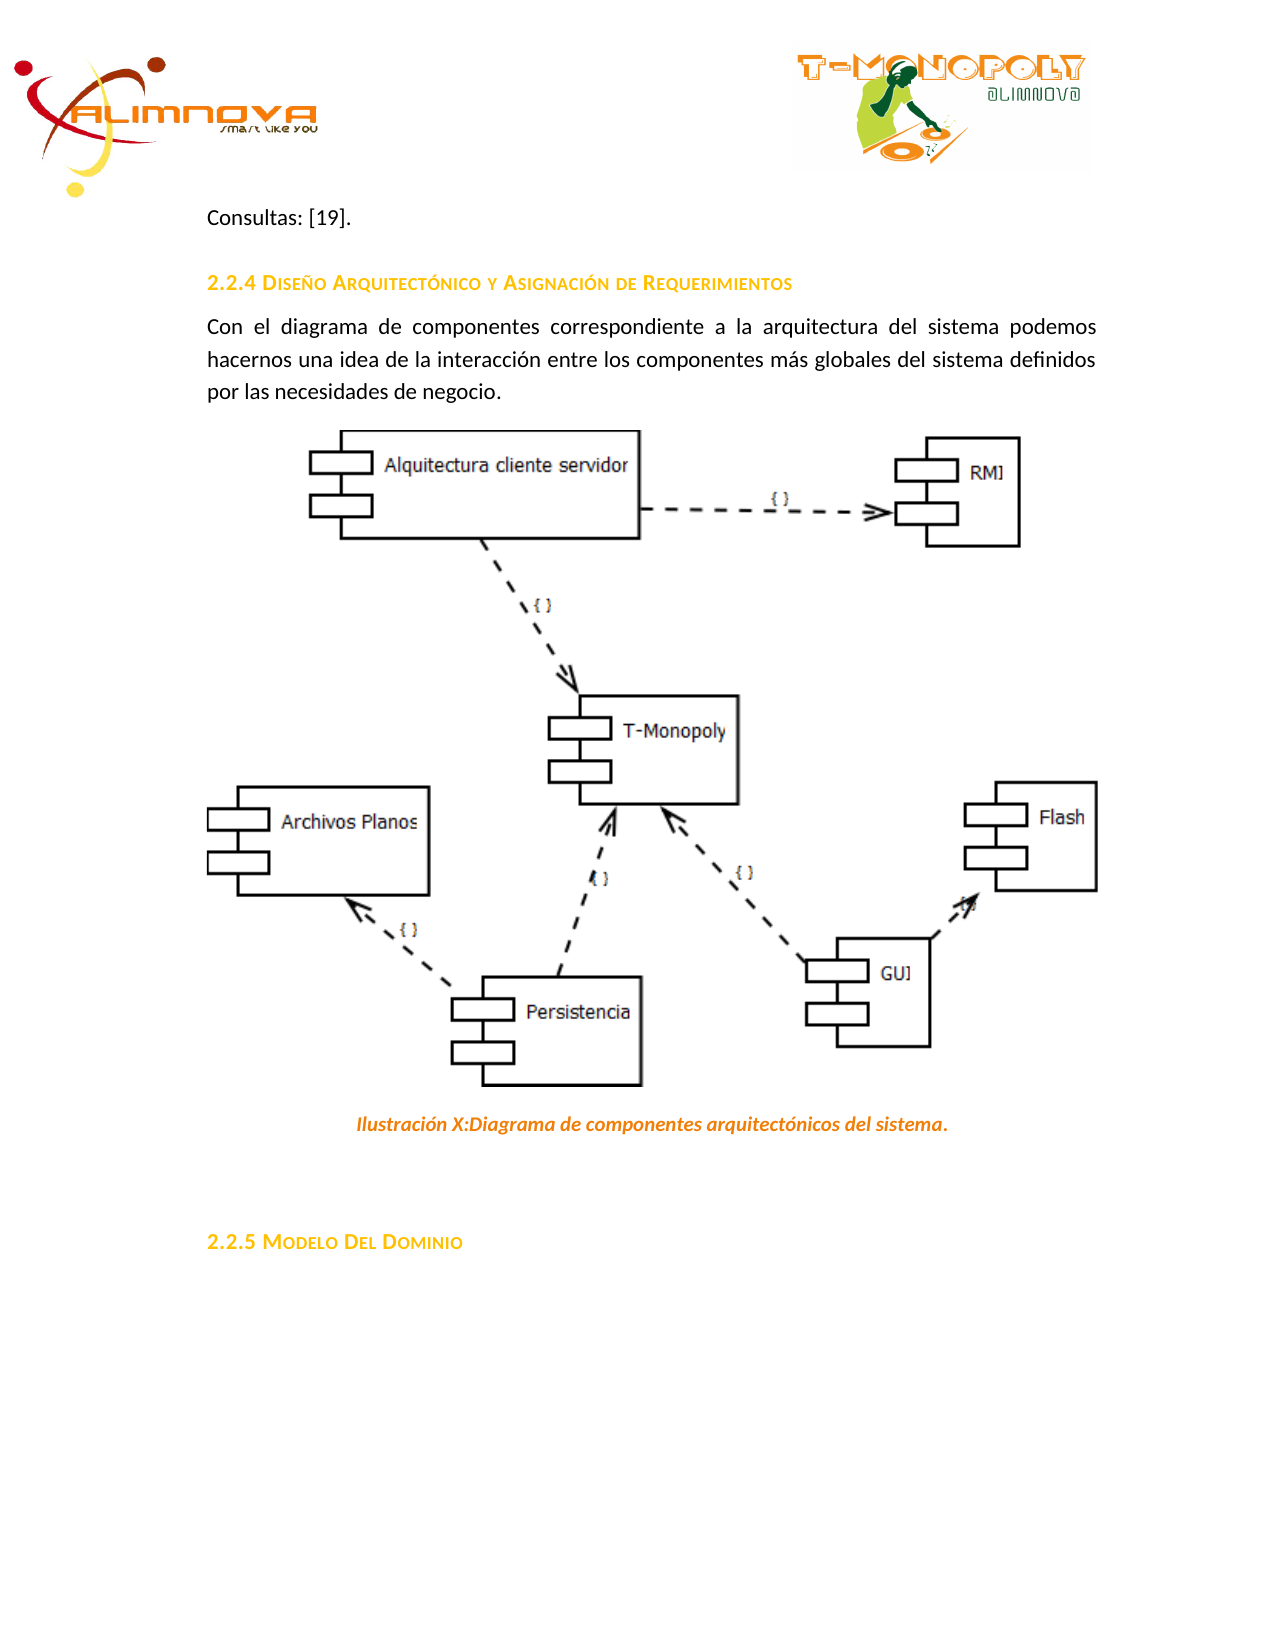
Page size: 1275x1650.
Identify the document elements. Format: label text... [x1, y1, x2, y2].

picture [792, 40, 1093, 173]
picture [206, 430, 1098, 1087]
text Consultas: [19]. [207, 177, 1098, 231]
text Con el diagrama de componentes correspondiente a la arquitectura del sistema podemos hacernos una idea de la interacción entre los componentes más globales del sistema definidos por las necesidades de negocio. [207, 312, 1098, 405]
picture [10, 55, 319, 199]
text Ilustración X:Diagrama de componentes arquitectónicos del sistema. [207, 1112, 1098, 1137]
subtitle 2.2.5 Modelo Del Dominio [207, 1227, 1098, 1255]
subtitle 2.2.4 Diseño Arquitectónico y Asignación de Requerimientos [207, 268, 1098, 296]
